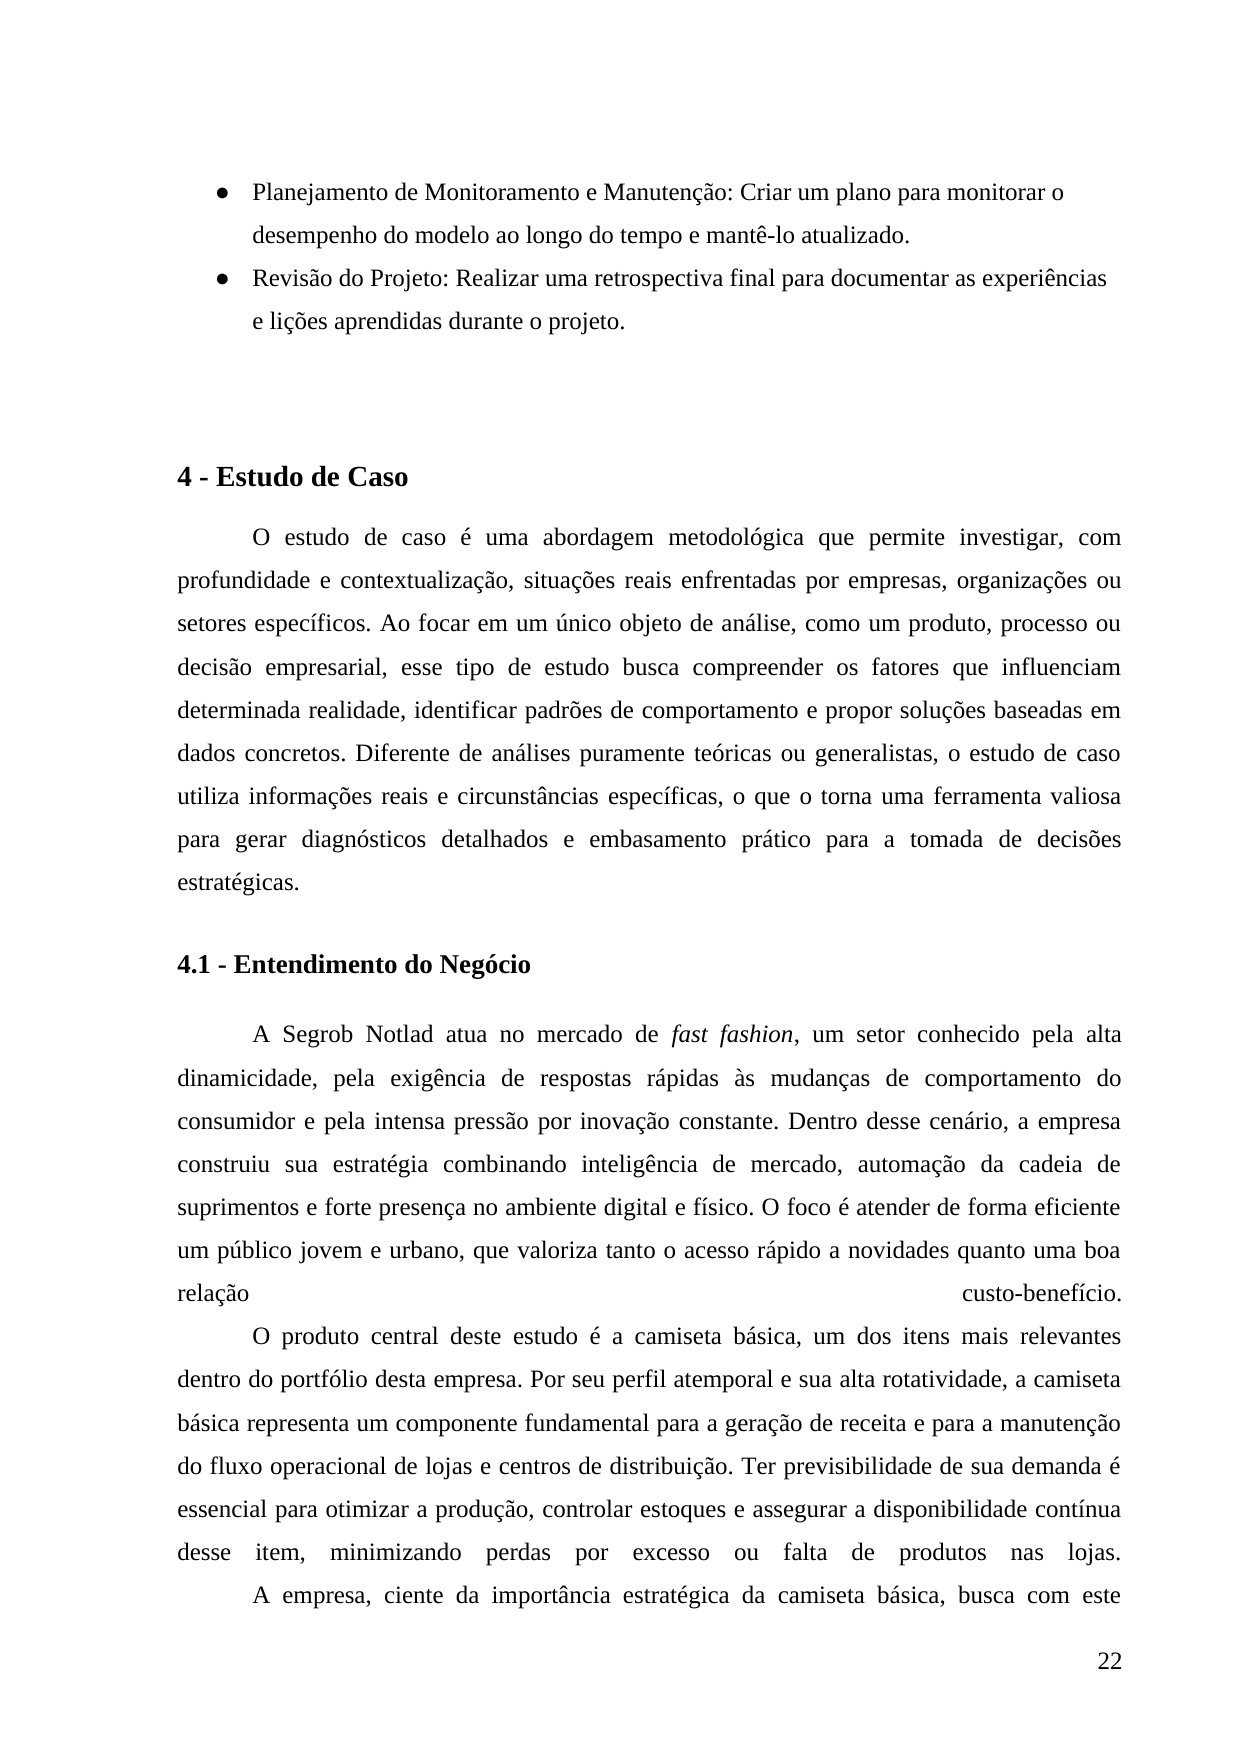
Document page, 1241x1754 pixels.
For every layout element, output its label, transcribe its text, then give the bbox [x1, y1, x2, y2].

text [177, 1019, 1122, 1609]
subtitle 4.1 - Entendimento do Negócio [177, 948, 1122, 979]
text O estudo de caso é uma abordagem metodológica que permite investigar, com profundidade e contextualização, situações reais enfrentadas por empresas, organizações ou setores específicos. Ao focar em um único objeto de análise, como um produto, processo ou decisão empresarial, esse tipo de estudo busca compreender os fatores que influenciam determinada realidade, identificar padrões de comportamento e propor soluções baseadas em dados concretos. Diferente de análises puramente teóricas ou generalistas, o estudo de caso utiliza informações reais e circunstâncias específicas, o que o torna uma ferramenta valiosa para gerar diagnósticos detalhados e embasamento prático para a tomada de decisões estratégicas. [177, 522, 1122, 896]
subtitle 4 - Estudo de Caso [177, 459, 1122, 493]
list Planejamento de Monitoramento e Manutenção: Criar um plano para monitorar o desempenho do modelo ao longo do tempo e mantê-lo atualizado. [214, 177, 1122, 249]
list Revisão do Projeto: Realizar uma retrospectiva final para documentar as experiências e lições aprendidas durante o projeto. [214, 263, 1122, 335]
